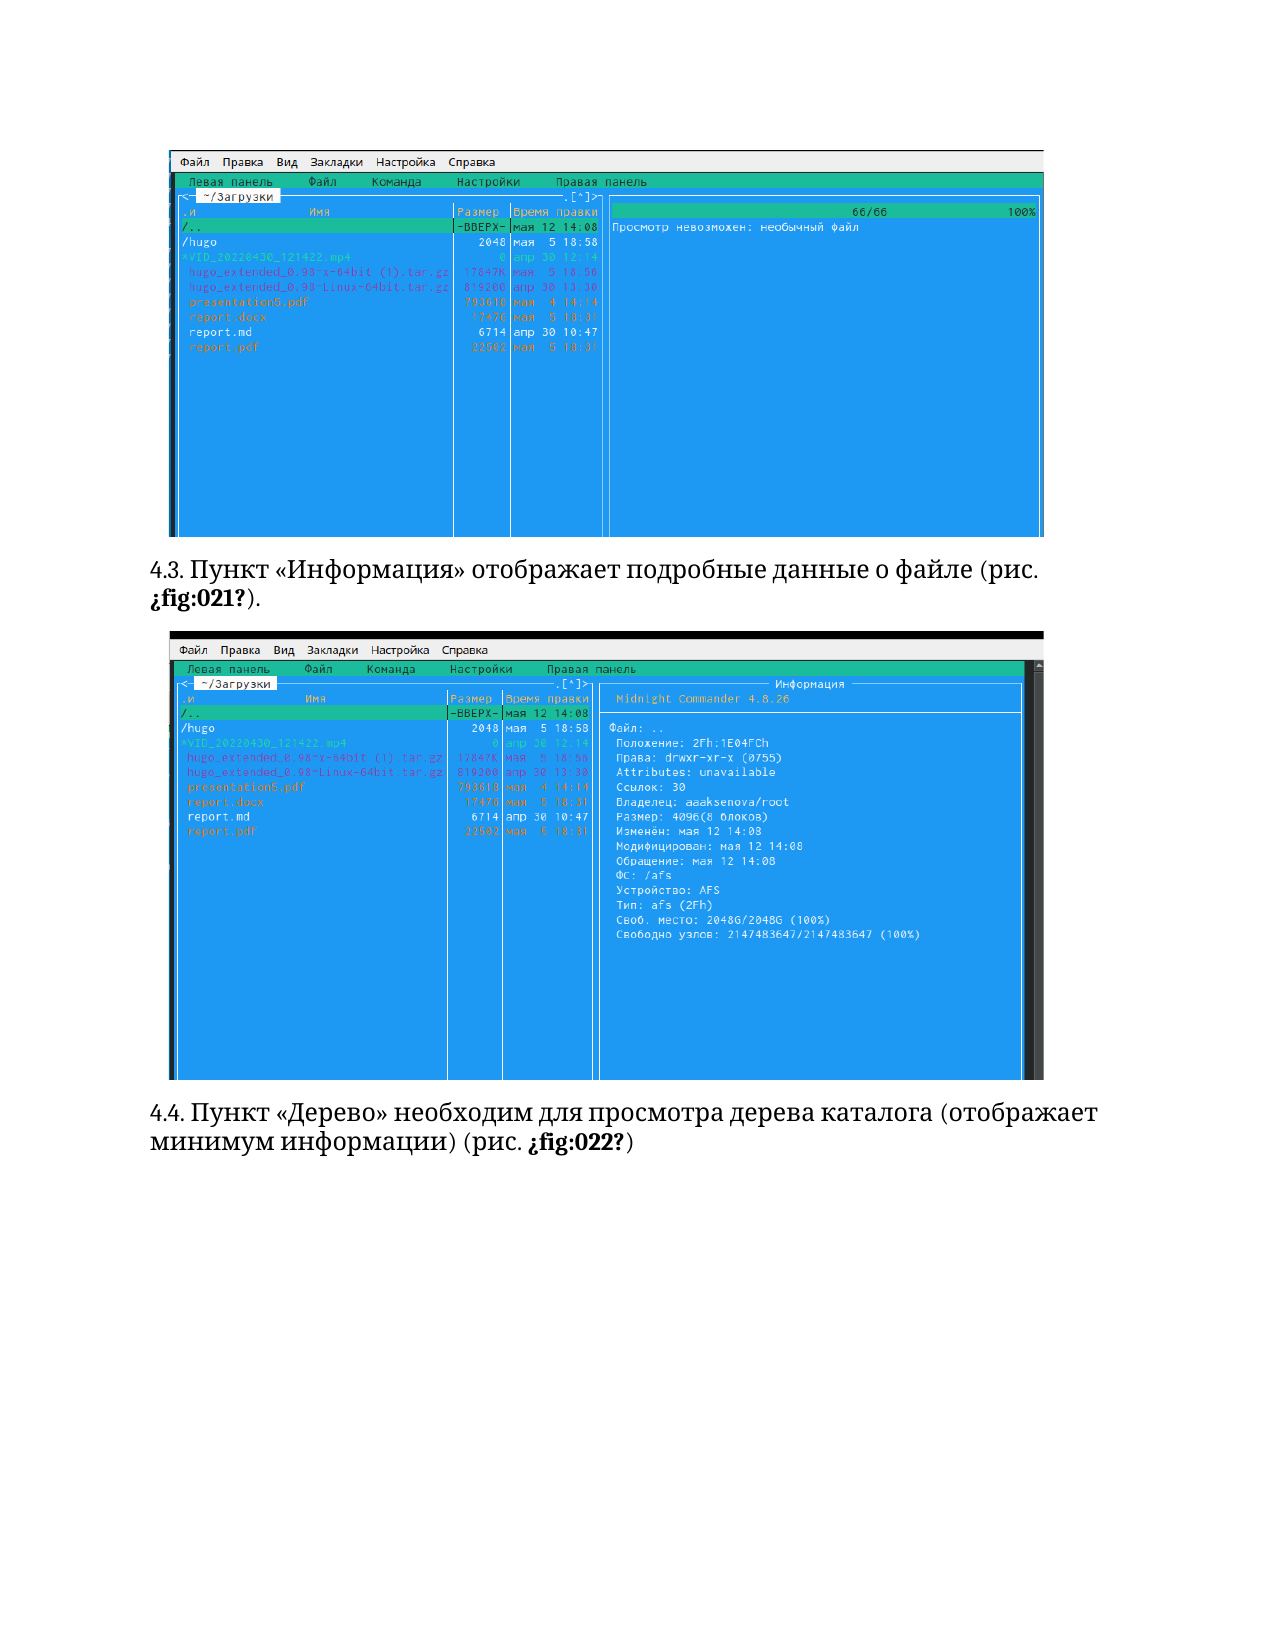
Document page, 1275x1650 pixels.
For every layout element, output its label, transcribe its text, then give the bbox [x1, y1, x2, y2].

text 4.3. Пункт «Информация» отображает подробные данные о файле (рис. ¿fig:021?). [150, 556, 1125, 613]
picture [168, 150, 1044, 537]
text 4.4. Пункт «Дерево» необходим для просмотра дерева каталога (отображает минимум информации) (рис. ¿fig:022?) [150, 1099, 1125, 1156]
picture [168, 631, 1044, 1080]
